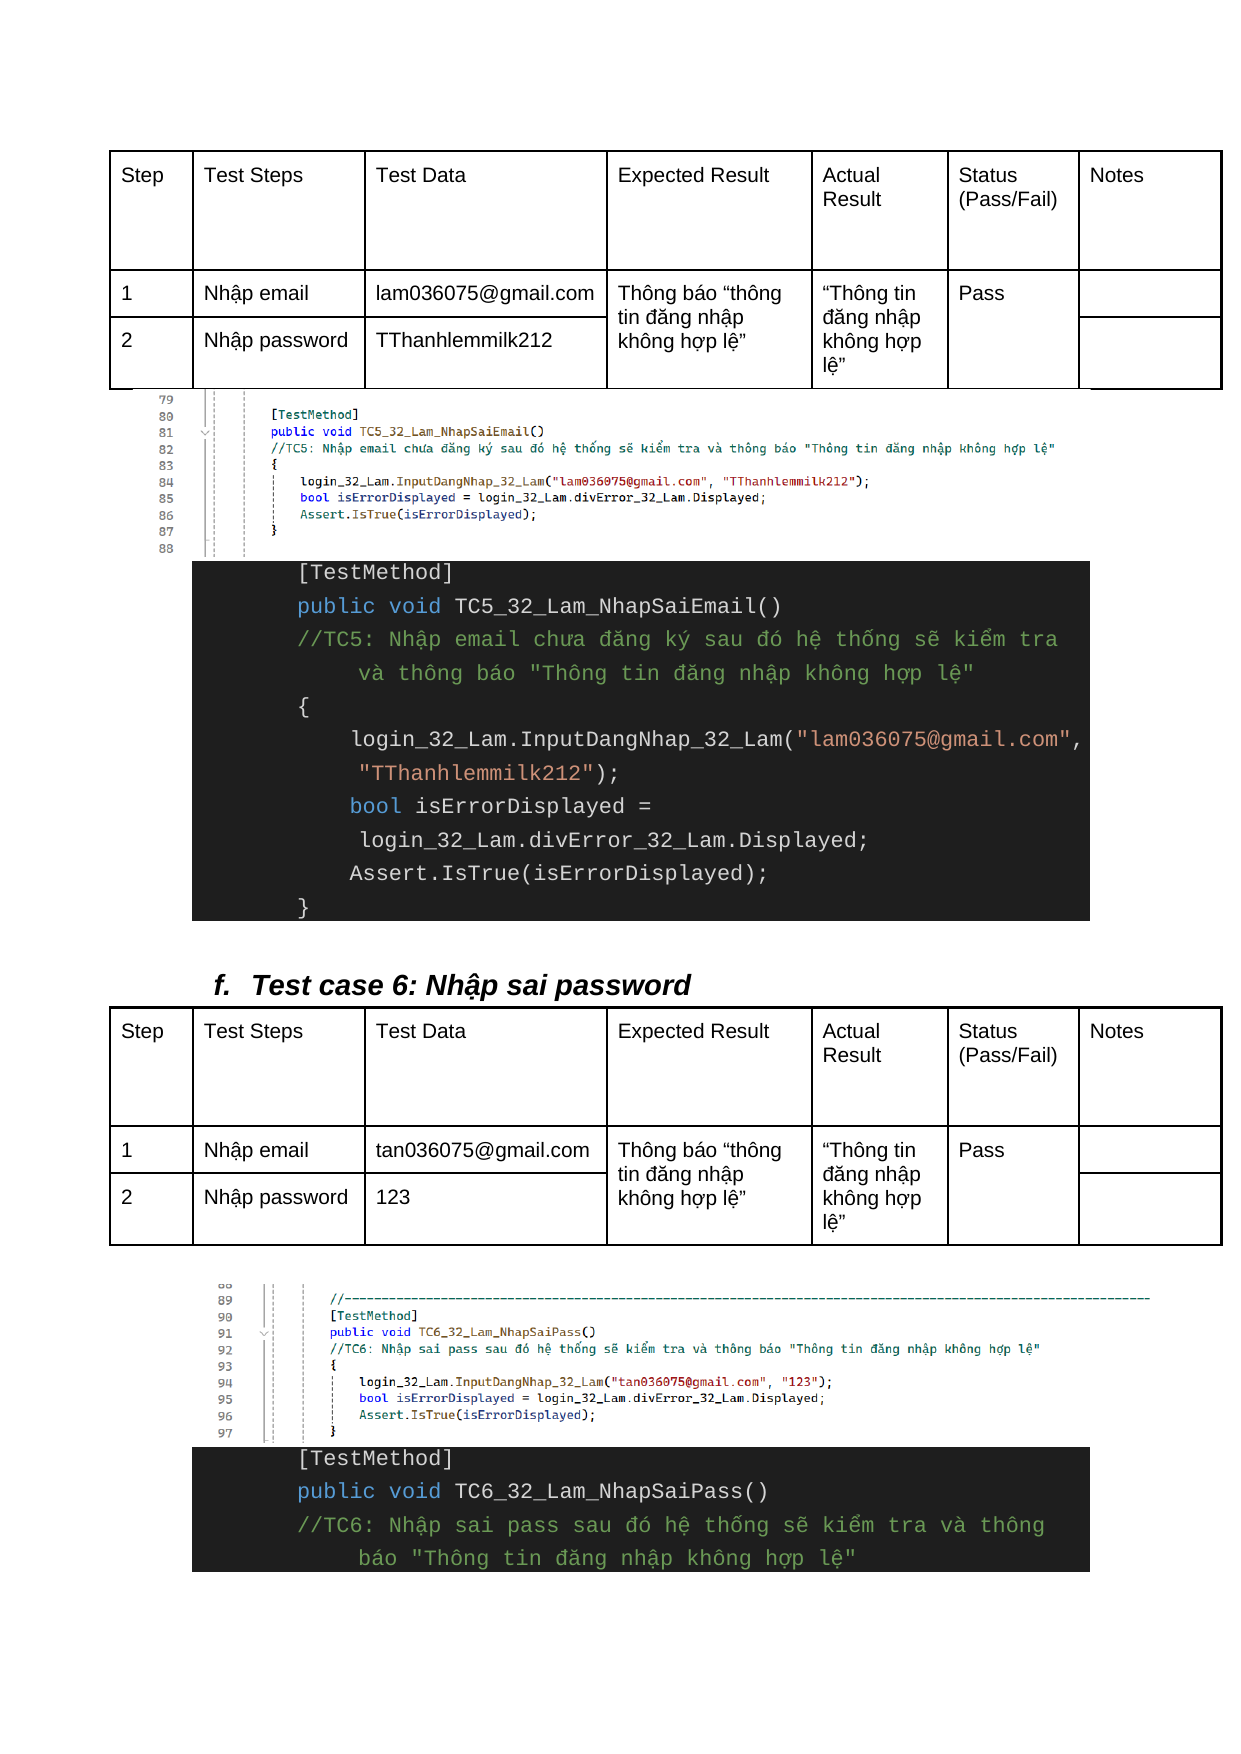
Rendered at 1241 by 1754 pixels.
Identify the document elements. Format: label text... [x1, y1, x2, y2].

table_cell Pass [949, 1127, 1078, 1244]
text bool isErrorDisplayed = login_32_Lam.divError_32_Lam.Displayed; [192, 796, 1090, 854]
table_cell [1080, 1127, 1220, 1172]
text //TC6: Nhập sai pass sau đó hệ thống sẽ kiểm tra và thông báo "Thông tin đăng nhập không hợp lệ" [192, 1514, 1090, 1572]
table_cell tan036075@gmail.com [366, 1127, 606, 1172]
table_cell Pass [949, 271, 1078, 387]
table_cell 1 [111, 271, 192, 316]
table_cell 2 [111, 318, 192, 387]
table_header Actual Result [813, 1009, 947, 1125]
table_cell “Thông tin đăng nhập không hợp lệ” [813, 1127, 947, 1244]
text public void TC5_32_Lam_NhapSaiEmail() [192, 595, 1090, 620]
table_header Test Data [366, 1009, 606, 1125]
table_header Expected Result [608, 1009, 811, 1125]
table_cell “Thông tin đăng nhập không hợp lệ” [813, 271, 947, 387]
table_header Step [111, 1009, 192, 1125]
table_header Expected Result [608, 152, 811, 269]
table_header Test Steps [194, 152, 364, 269]
table_cell [1080, 1174, 1220, 1244]
text public void TC6_32_Lam_NhapSaiPass() [192, 1481, 1090, 1506]
text } [192, 896, 1090, 921]
picture [191, 1284, 1150, 1443]
table_cell 2 [111, 1174, 192, 1244]
table_header Test Data [366, 152, 606, 269]
table_cell [1080, 318, 1220, 387]
table_cell lam036075@gmail.com [366, 271, 606, 316]
text [TestMethod] [192, 561, 1090, 586]
table_cell Nhập password [194, 1174, 364, 1244]
text login_32_Lam.InputDangNhap_32_Lam("lam036075@gmail.com", "TThanhlemmilk212"); [192, 729, 1090, 787]
table_header Status (Pass/Fail) [949, 1009, 1078, 1125]
table_cell Nhập email [194, 271, 364, 316]
table_cell Thông báo “thông tin đăng nhập không hợp lệ” [608, 1127, 811, 1244]
table_header Notes [1080, 1009, 1220, 1125]
table_header Actual Result [813, 152, 947, 269]
table_cell Nhập email [194, 1127, 364, 1172]
table_cell TThanhlemmilk212 [366, 318, 606, 387]
table_cell [1080, 271, 1220, 316]
subtitle Test case 6: Nhập sai password [213, 968, 1090, 1001]
text Assert.IsTrue(isErrorDisplayed); [192, 862, 1090, 887]
text [TestMethod] [192, 1447, 1090, 1472]
table_header Notes [1080, 152, 1220, 269]
table_cell 123 [366, 1174, 606, 1244]
text //TC5: Nhập email chưa đăng ký sau đó hệ thống sẽ kiểm tra và thông báo "Thông tin đăng nhập không hợp lệ" [192, 628, 1090, 687]
table_cell Thông báo “thông tin đăng nhập không hợp lệ” [608, 271, 811, 387]
table_cell Nhập password [194, 318, 364, 387]
table_cell 1 [111, 1127, 192, 1172]
table_header Step [111, 152, 192, 269]
table_header Test Steps [194, 1009, 364, 1125]
text { [192, 695, 1090, 720]
picture [132, 389, 1091, 557]
table_header Status (Pass/Fail) [949, 152, 1078, 269]
